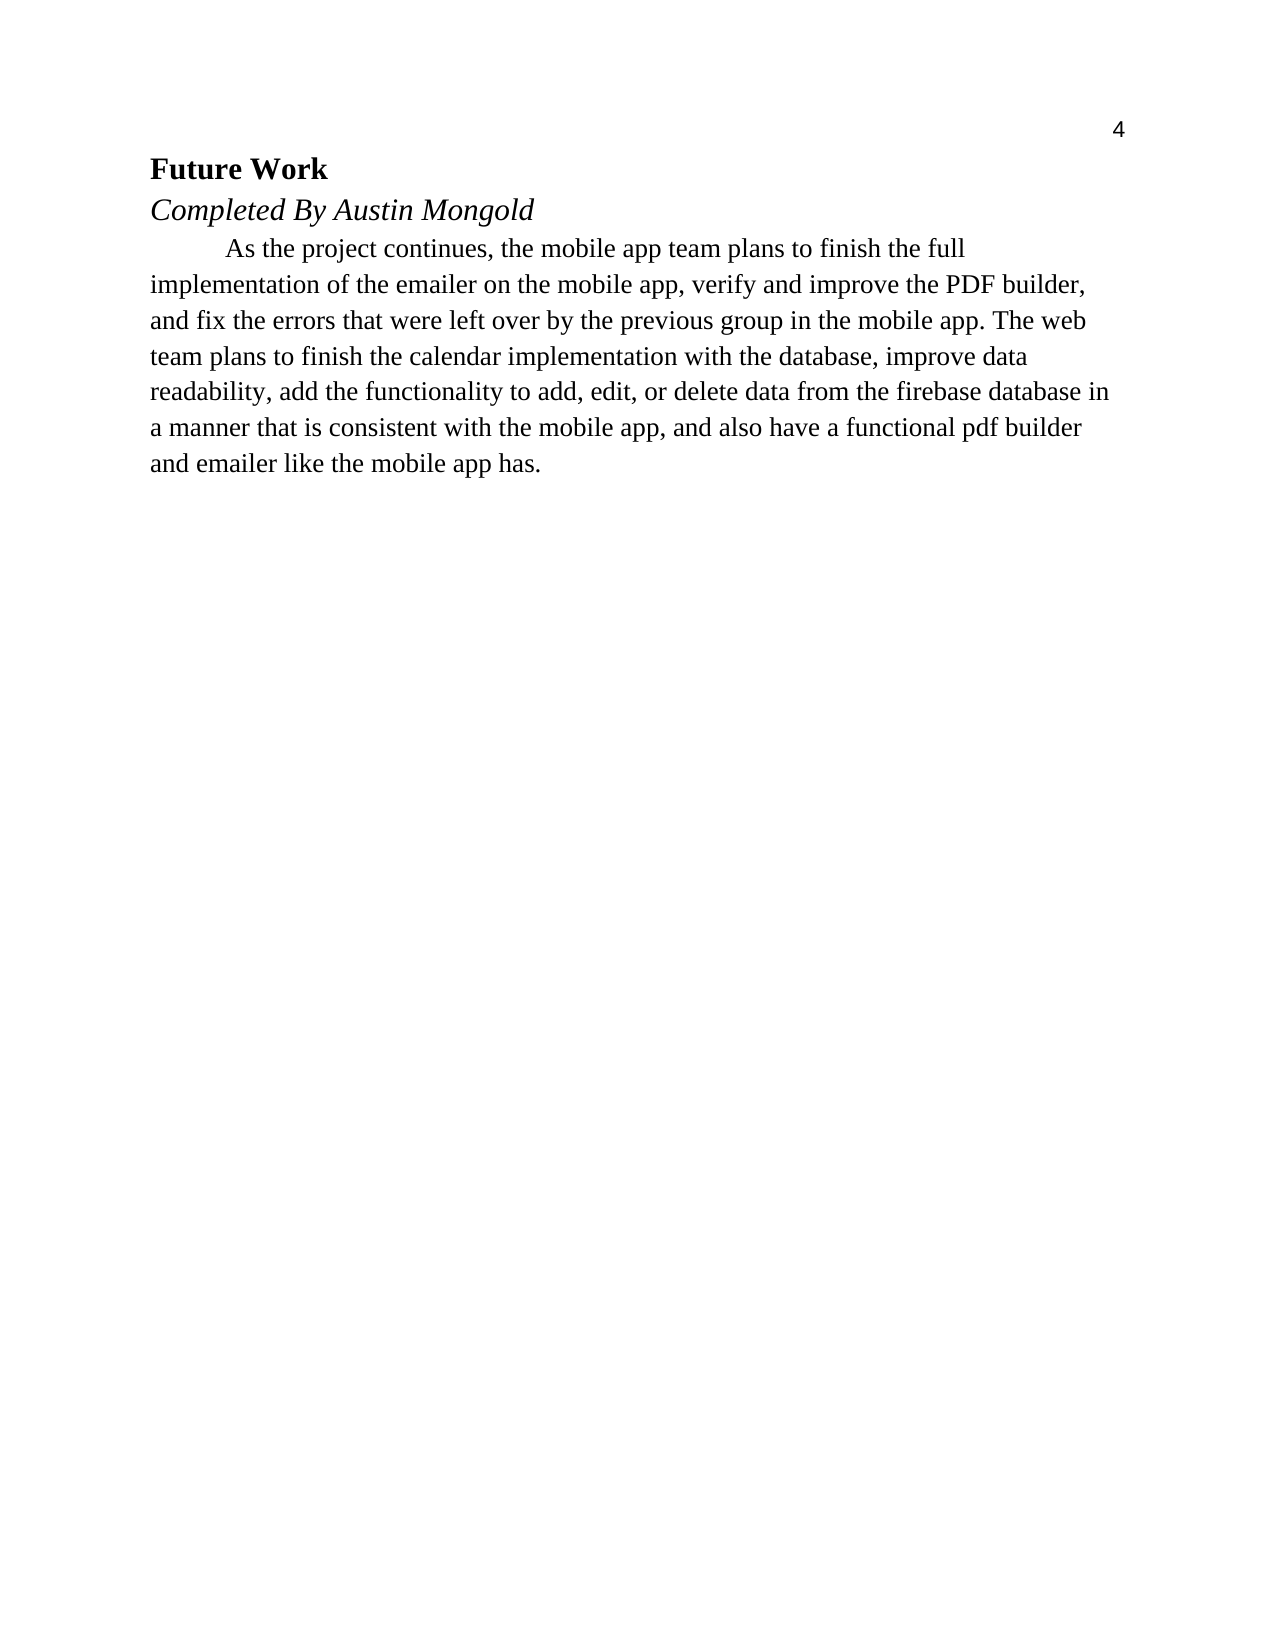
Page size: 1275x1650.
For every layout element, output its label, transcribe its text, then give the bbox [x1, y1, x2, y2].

subtitle Future Work [150, 150, 1125, 186]
text Completed By Austin Mongold [150, 191, 1125, 227]
text As the project continues, the mobile app team plans to finish the full implementation of the emailer on the mobile app, verify and improve the PDF builder, and fix the errors that were left over by the previous group in the mobile app. The web team plans to finish the calendar implementation with the database, improve data readability, add the functionality to add, edit, or delete data from the firebase database in a manner that is consistent with the mobile app, and also have a functional pdf builder and emailer like the mobile app has. [150, 232, 1125, 478]
